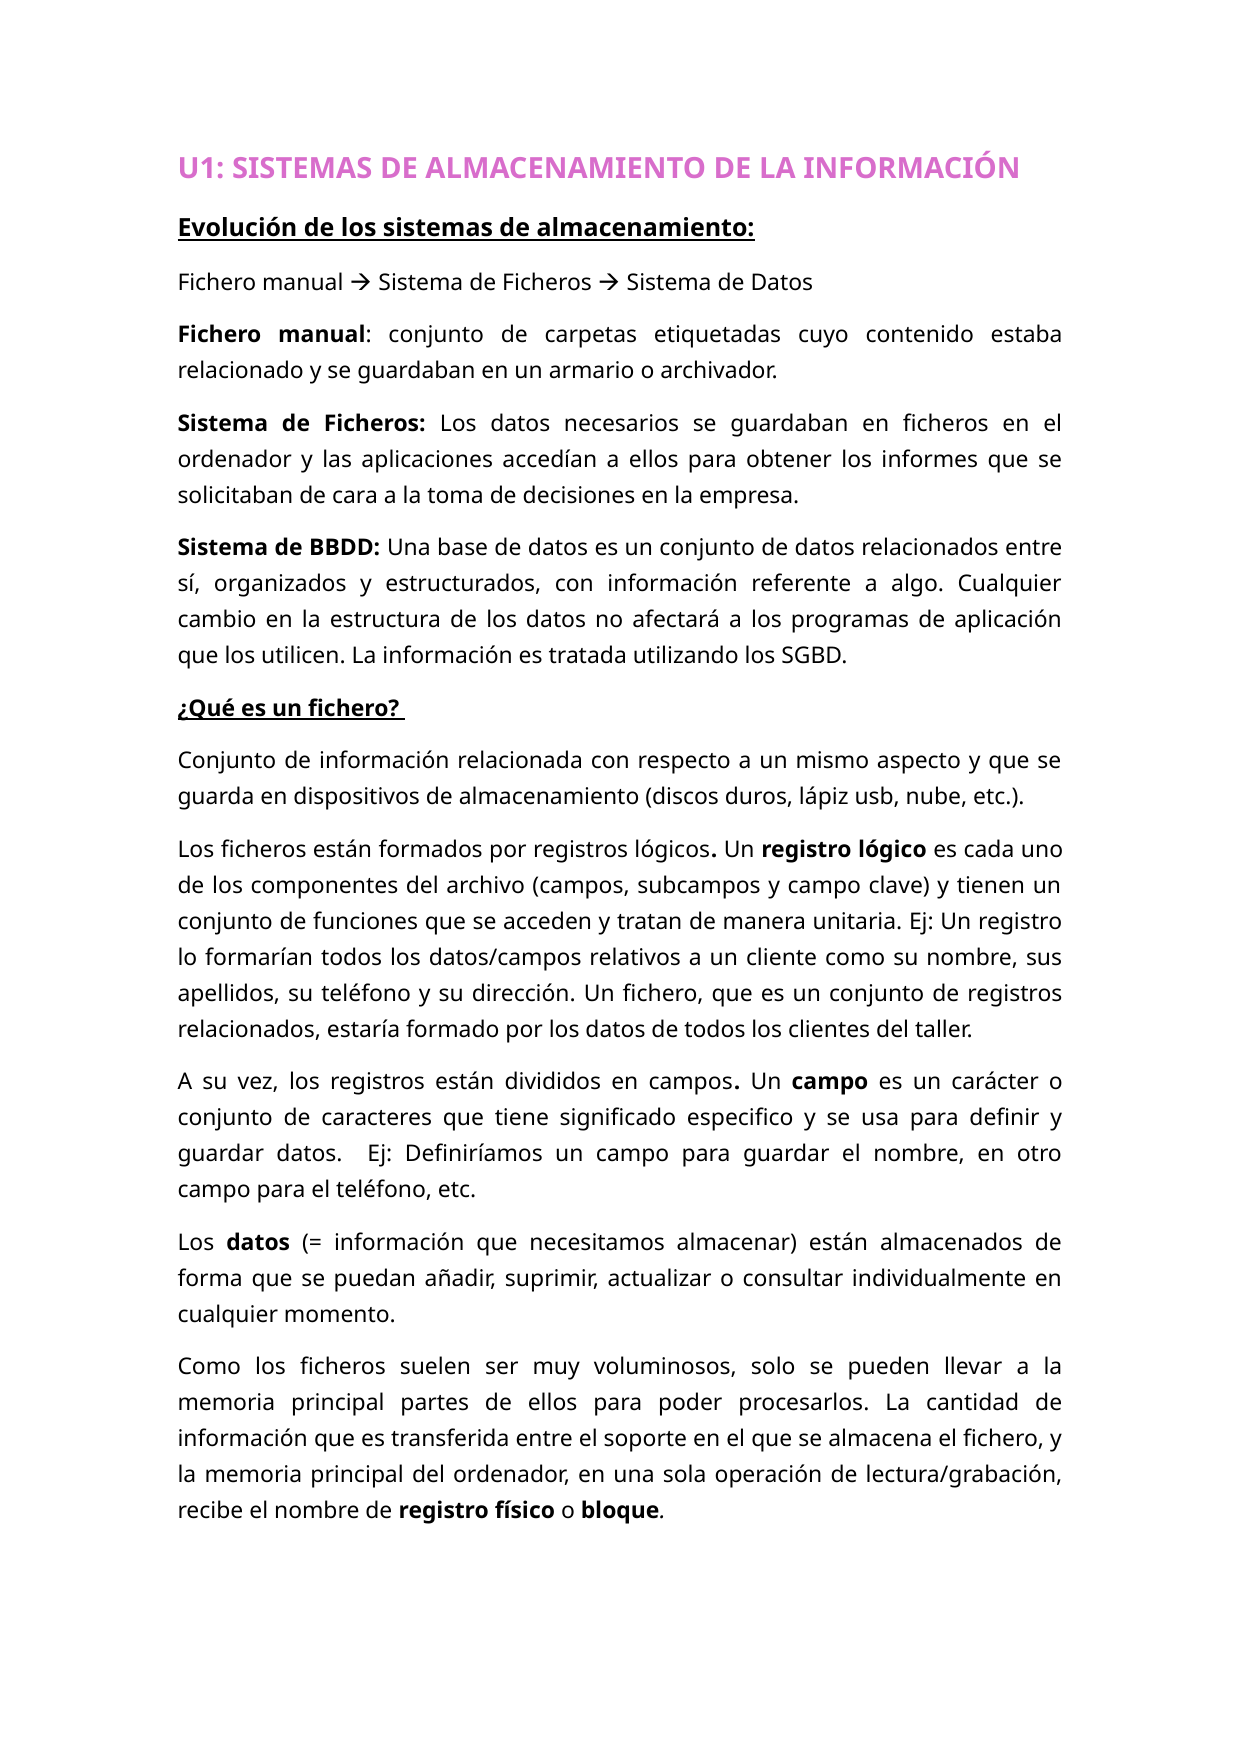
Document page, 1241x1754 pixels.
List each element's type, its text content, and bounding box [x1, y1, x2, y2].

text A su vez, los registros están divididos en campos. Un campo es un carácter o conjunto de caracteres que tiene significado especifico y se usa para definir y guardar datos. Ej: Definiríamos un campo para guardar el nombre, en otro campo para el teléfono, etc. [177, 1065, 1063, 1204]
text Conjunto de información relacionada con respecto a un mismo aspecto y que se guarda en dispositivos de almacenamiento (discos duros, lápiz usb, nube, etc.). [177, 744, 1063, 812]
text Como los ficheros suelen ser muy voluminosos, solo se pueden llevar a la memoria principal partes de ellos para poder procesarlos. La cantidad de información que es transferida entre el soporte en el que se almacena el fichero, y la memoria principal del ordenador, en una sola operación de lectura/grabación, recibe el nombre de registro físico o bloque. [177, 1350, 1063, 1525]
text Los ficheros están formados por registros lógicos. Un registro lógico es cada uno de los componentes del archivo (campos, subcampos y campo clave) y tienen un conjunto de funciones que se acceden y tratan de manera unitaria. Ej: Un registro lo formarían todos los datos/campos relativos a un cliente como su nombre, sus apellidos, su teléfono y su dirección. Un fichero, que es un conjunto de registros relacionados, estaría formado por los datos de todos los clientes del taller. [177, 833, 1063, 1044]
text Fichero manual: conjunto de carpetas etiquetadas cuyo contenido estaba relacionado y se guardaban en un armario o archivador. [177, 318, 1063, 386]
text Evolución de los sistemas de almacenamiento: [177, 210, 1063, 244]
text Los datos (= información que necesitamos almacenar) están almacenados de forma que se puedan añadir, suprimir, actualizar o consultar individualmente en cualquier momento. [177, 1226, 1063, 1329]
text ¿Qué es un fichero? [177, 692, 1063, 723]
text Fichero manual Sistema de Ficheros Sistema de Datos [177, 266, 1063, 297]
text Sistema de BBDD: Una base de datos es un conjunto de datos relacionados entre sí, organizados y estructurados, con información referente a algo. Cualquier cambio en la estructura de los datos no afectará a los programas de aplicación que los utilicen. La información es tratada utilizando los SGBD. [177, 531, 1063, 670]
text Sistema de Ficheros: Los datos necesarios se guardaban en ficheros en el ordenador y las aplicaciones accedían a ellos para obtener los informes que se solicitaban de cara a la toma de decisiones en la empresa. [177, 407, 1063, 510]
text U1: SISTEMAS DE ALMACENAMIENTO DE LA INFORMACIÓN [177, 148, 1063, 187]
